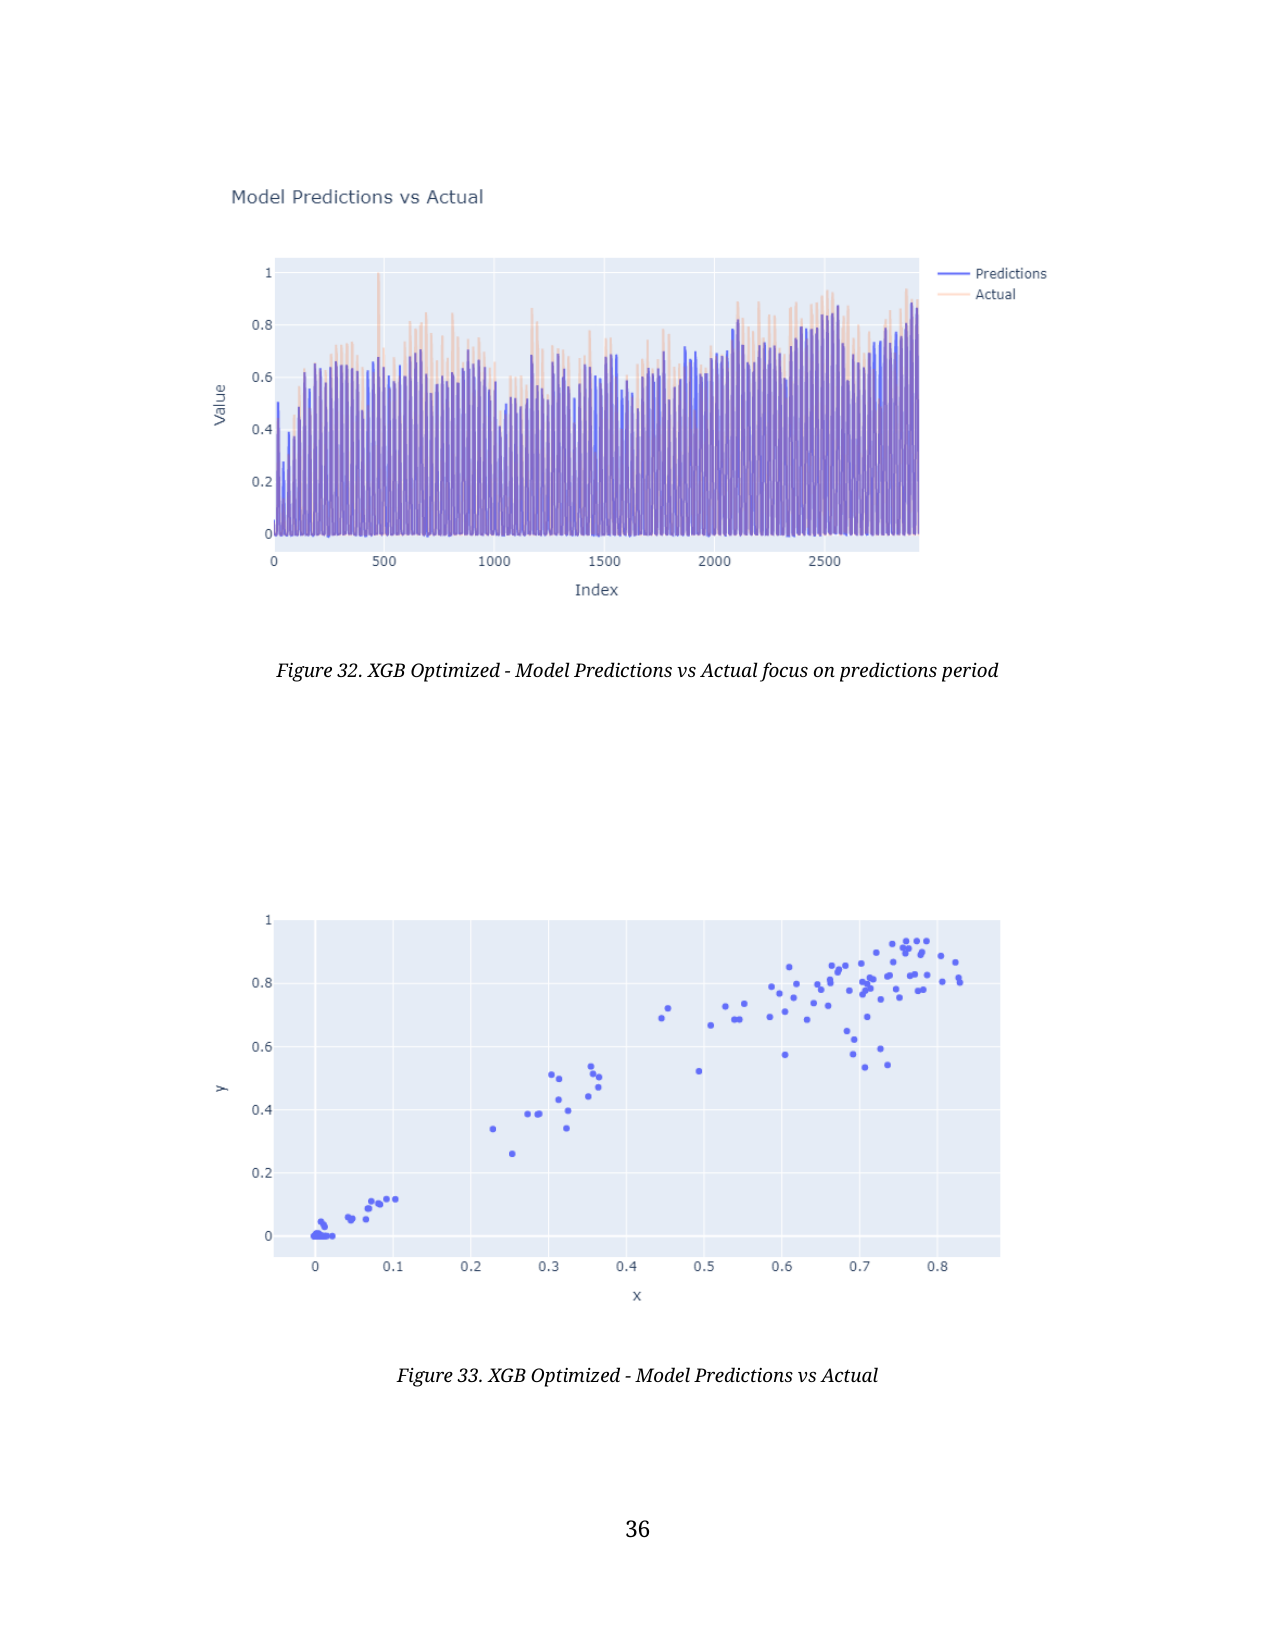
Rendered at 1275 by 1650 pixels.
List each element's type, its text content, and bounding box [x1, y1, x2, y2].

picture [187, 150, 1067, 639]
text Figure 32. XGB Optimized - Model Predictions vs Actual focus on predictions period [187, 657, 1087, 683]
picture [187, 855, 1086, 1344]
text Figure 33. XGB Optimized - Model Predictions vs Actual [187, 1363, 1087, 1388]
